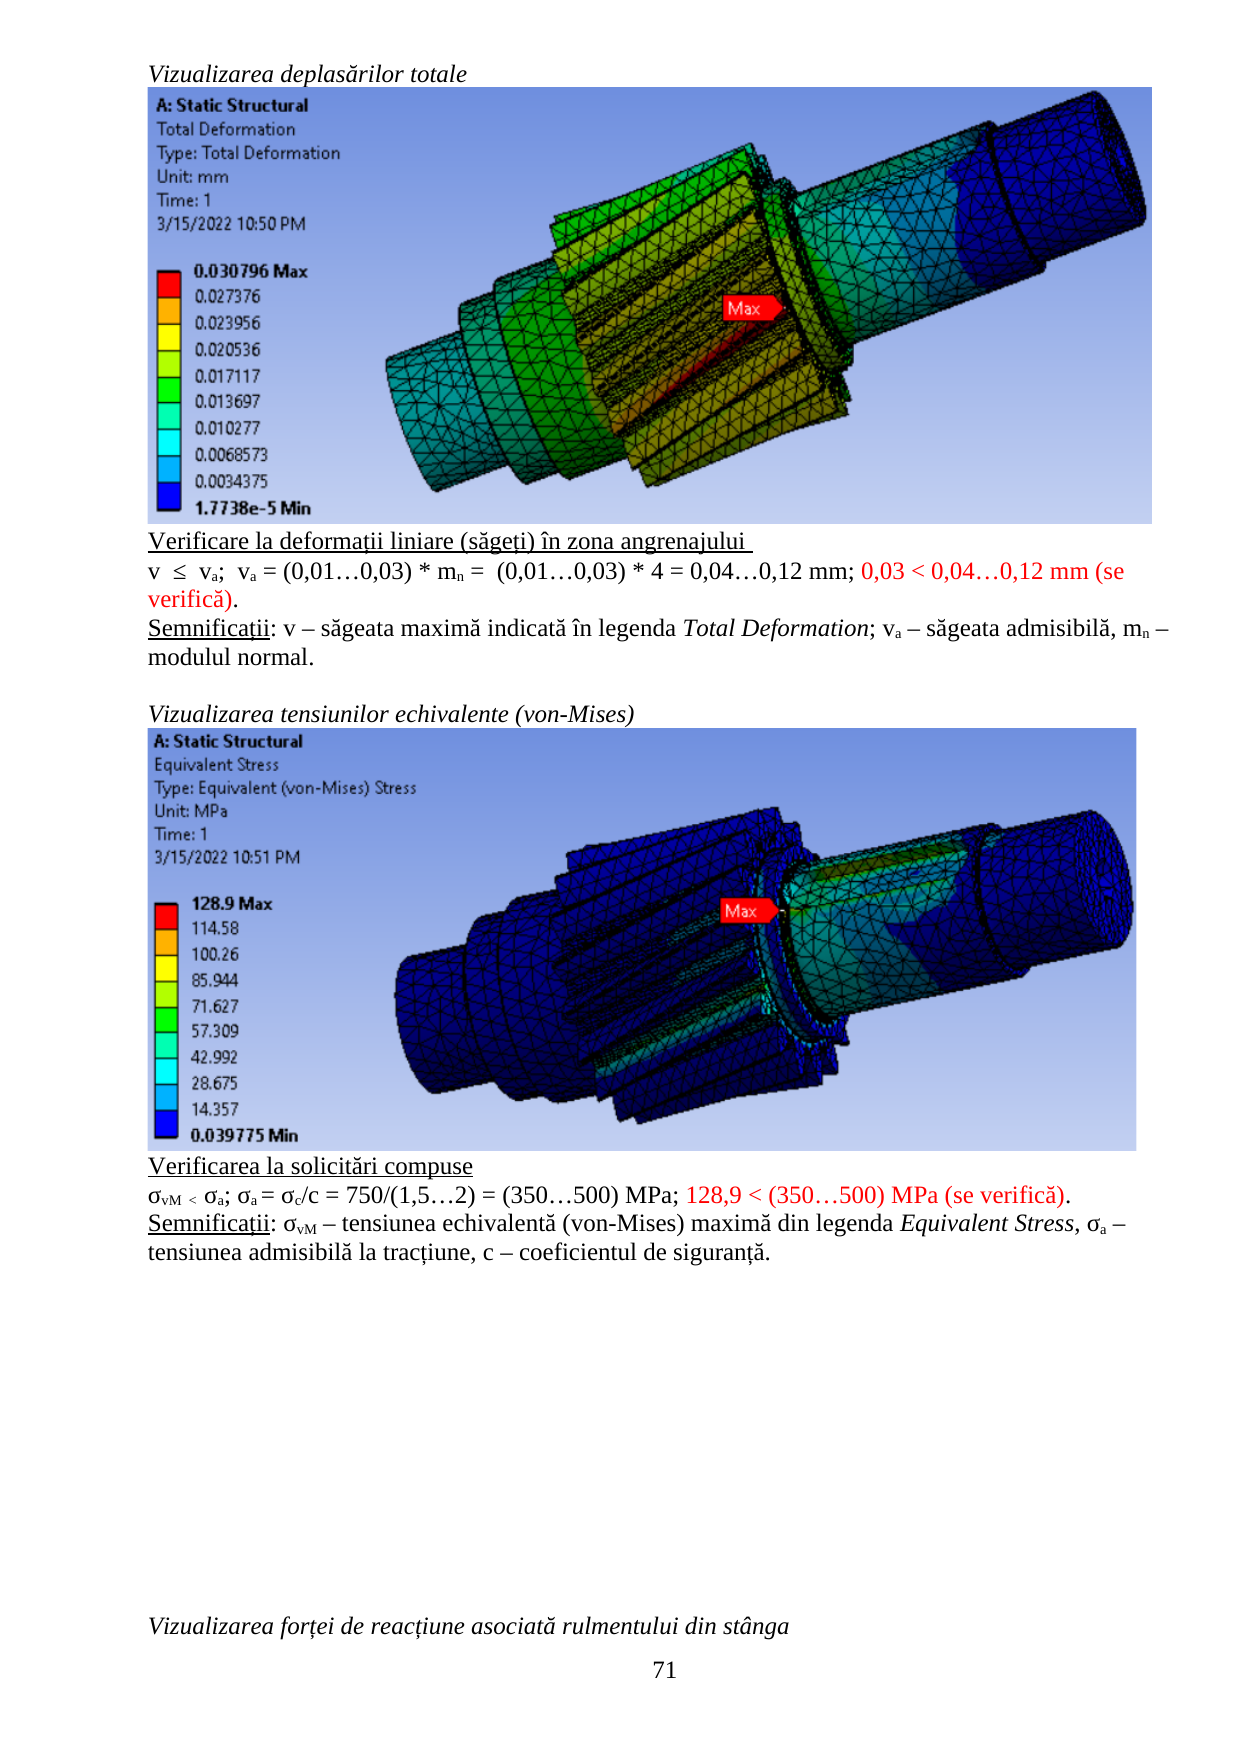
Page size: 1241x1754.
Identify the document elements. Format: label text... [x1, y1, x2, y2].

text Semnificații: σvM – tensiunea echivalentă (von-Mises) maximă din legenda Equivalent Stress, σa – tensiunea admisibilă la tracțiune, c – coeficientul de siguranță. [148, 1208, 1181, 1266]
text σvM < σa; σa = σc/c = 750/(1,5…2) = (350…500) MPa; 128,9 < (350…500) MPa (se verifică). [148, 1180, 1181, 1208]
text v ≤ va; va = (0,01…0,03) * mn = (0,01…0,03) * 4 = 0,04…0,12 mm; 0,03 < 0,04…0,12 mm (se verifică). [148, 556, 1181, 613]
text Vizualizarea tensiunilor echivalente (von-Mises) [148, 699, 1181, 728]
text Semnificații: v – săgeata maximă indicată în legenda Total Deformation; va – săgeata admisibilă, mn – modulul normal. [148, 613, 1181, 671]
text Vizualizarea deplasărilor totale [148, 59, 1181, 88]
picture [147, 728, 1137, 1151]
picture [147, 87, 1152, 524]
text Verificarea la solicitări compuse [148, 1151, 1181, 1180]
text Vizualizarea forței de reacțiune asociată rulmentului din stânga [148, 1611, 1181, 1640]
